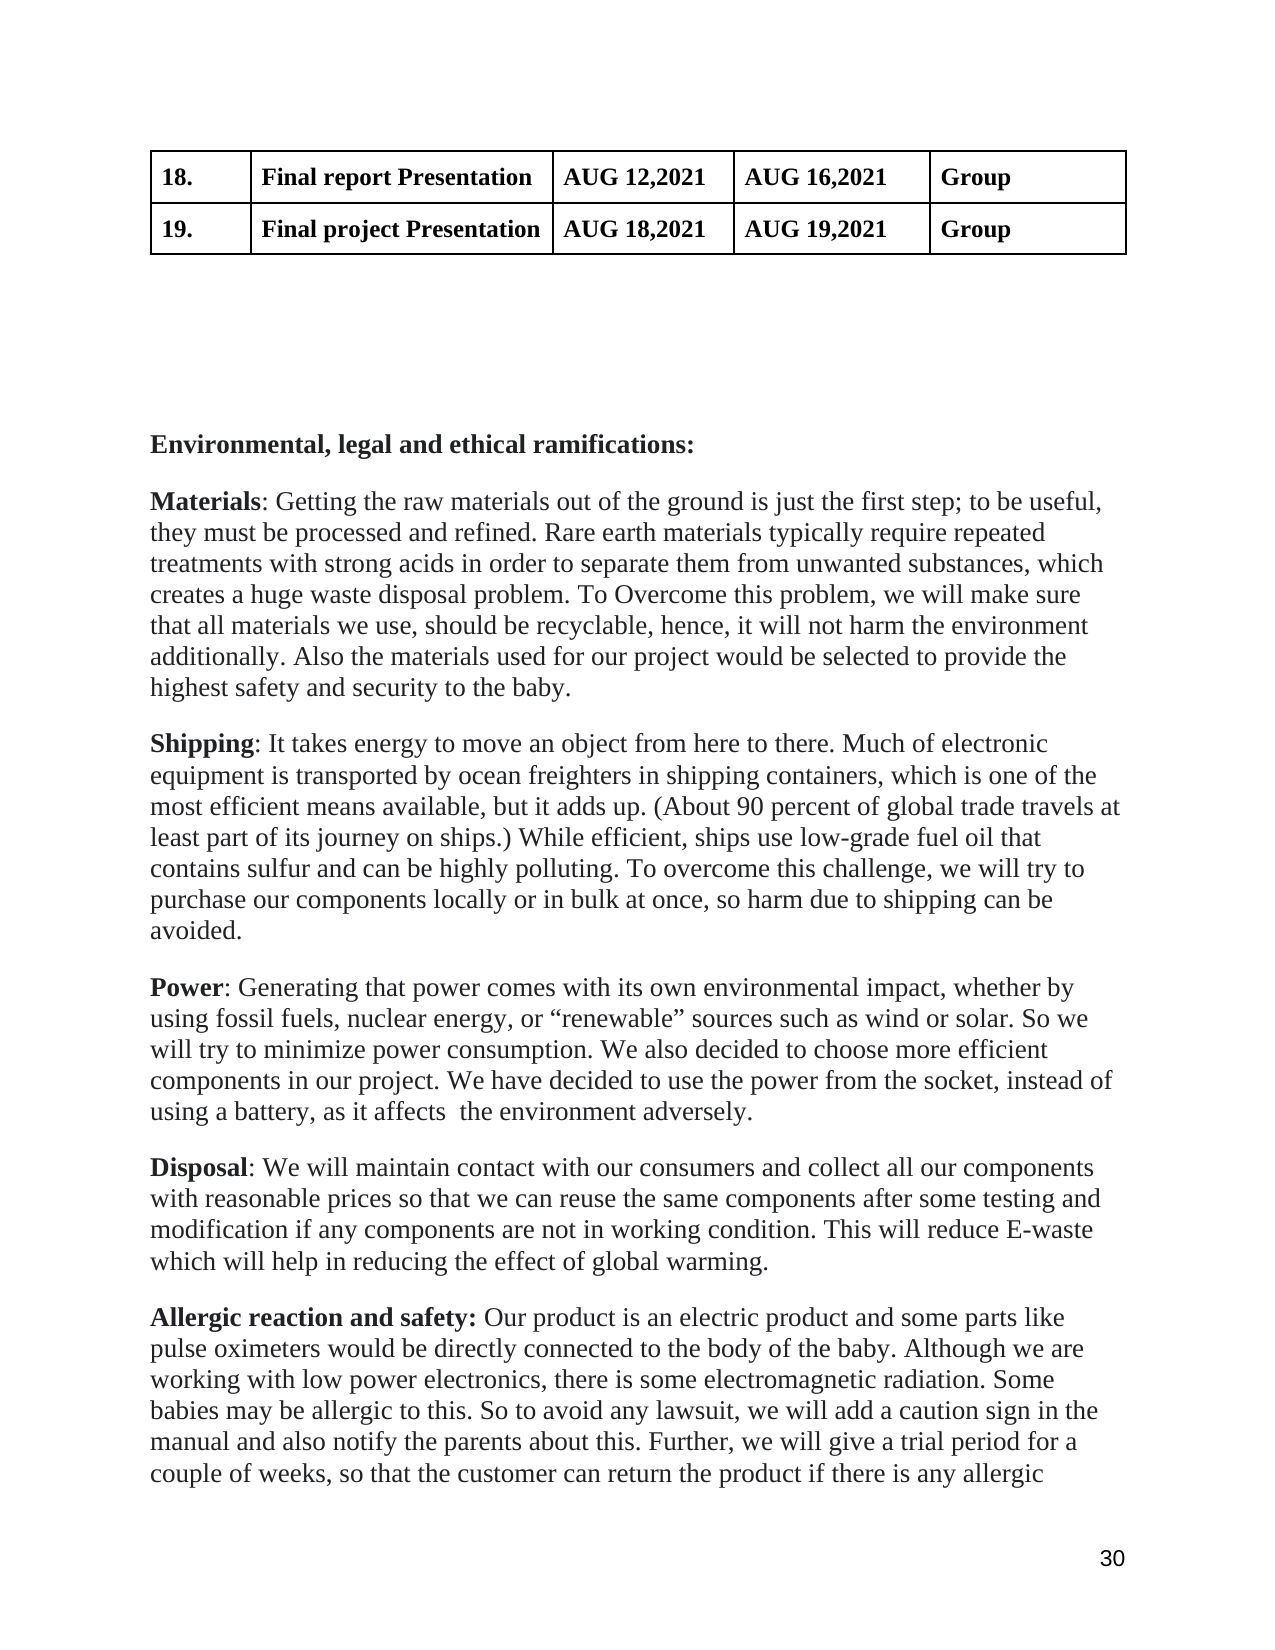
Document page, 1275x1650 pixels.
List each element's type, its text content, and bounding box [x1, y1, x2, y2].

table_cell AUG 18,2021 [554, 204, 733, 253]
table_cell 18. [152, 152, 250, 202]
table_cell Final project Presentation [252, 204, 552, 253]
table_cell Final report Presentation [252, 152, 552, 202]
text Disposal: We will maintain contact with our consumers and collect all our components with reasonable prices so that we can reuse the same components after some testing and modification if any components are not in working condition. This will reduce E-waste which will help in reducing the effect of global warming. [150, 1151, 1125, 1276]
text Environmental, legal and ethical ramifications: [150, 428, 1125, 459]
table_cell 19. [152, 204, 250, 253]
table_cell Group [931, 204, 1125, 253]
text Materials: Getting the raw materials out of the ground is just the first step; to be useful, they must be processed and refined. Rare earth materials typically require repeated treatments with strong acids in order to separate them from unwanted substances, which creates a huge waste disposal problem. To Overcome this problem, we will make sure that all materials we use, should be recyclable, hence, it will not harm the environment additionally. Also the materials used for our project would be selected to provide the highest safety and security to the baby. [150, 484, 1125, 703]
table_cell AUG 19,2021 [735, 204, 929, 253]
table_cell Group [931, 152, 1125, 202]
text Shipping: It takes energy to move an object from here to there. Much of electronic equipment is transported by ocean freighters in shipping containers, which is one of the most efficient means available, but it adds up. (About 90 percent of global trade travels at least part of its journey on ships.) While efficient, ships use low-grade fuel oil that contains sulfur and can be highly polluting. To overcome this challenge, we will try to purchase our components locally or in bulk at once, so harm due to shipping can be avoided. [150, 728, 1125, 946]
table_cell AUG 12,2021 [554, 152, 733, 202]
table_cell AUG 16,2021 [735, 152, 929, 202]
text Power: Generating that power comes with its own environmental impact, whether by using fossil fuels, nuclear energy, or “renewable” sources such as wind or solar. So we will try to minimize power consumption. We also decided to choose more efficient components in our project. We have decided to use the power from the socket, instead of using a battery, as it affects the environment adversely. [754, 971, 1125, 1126]
